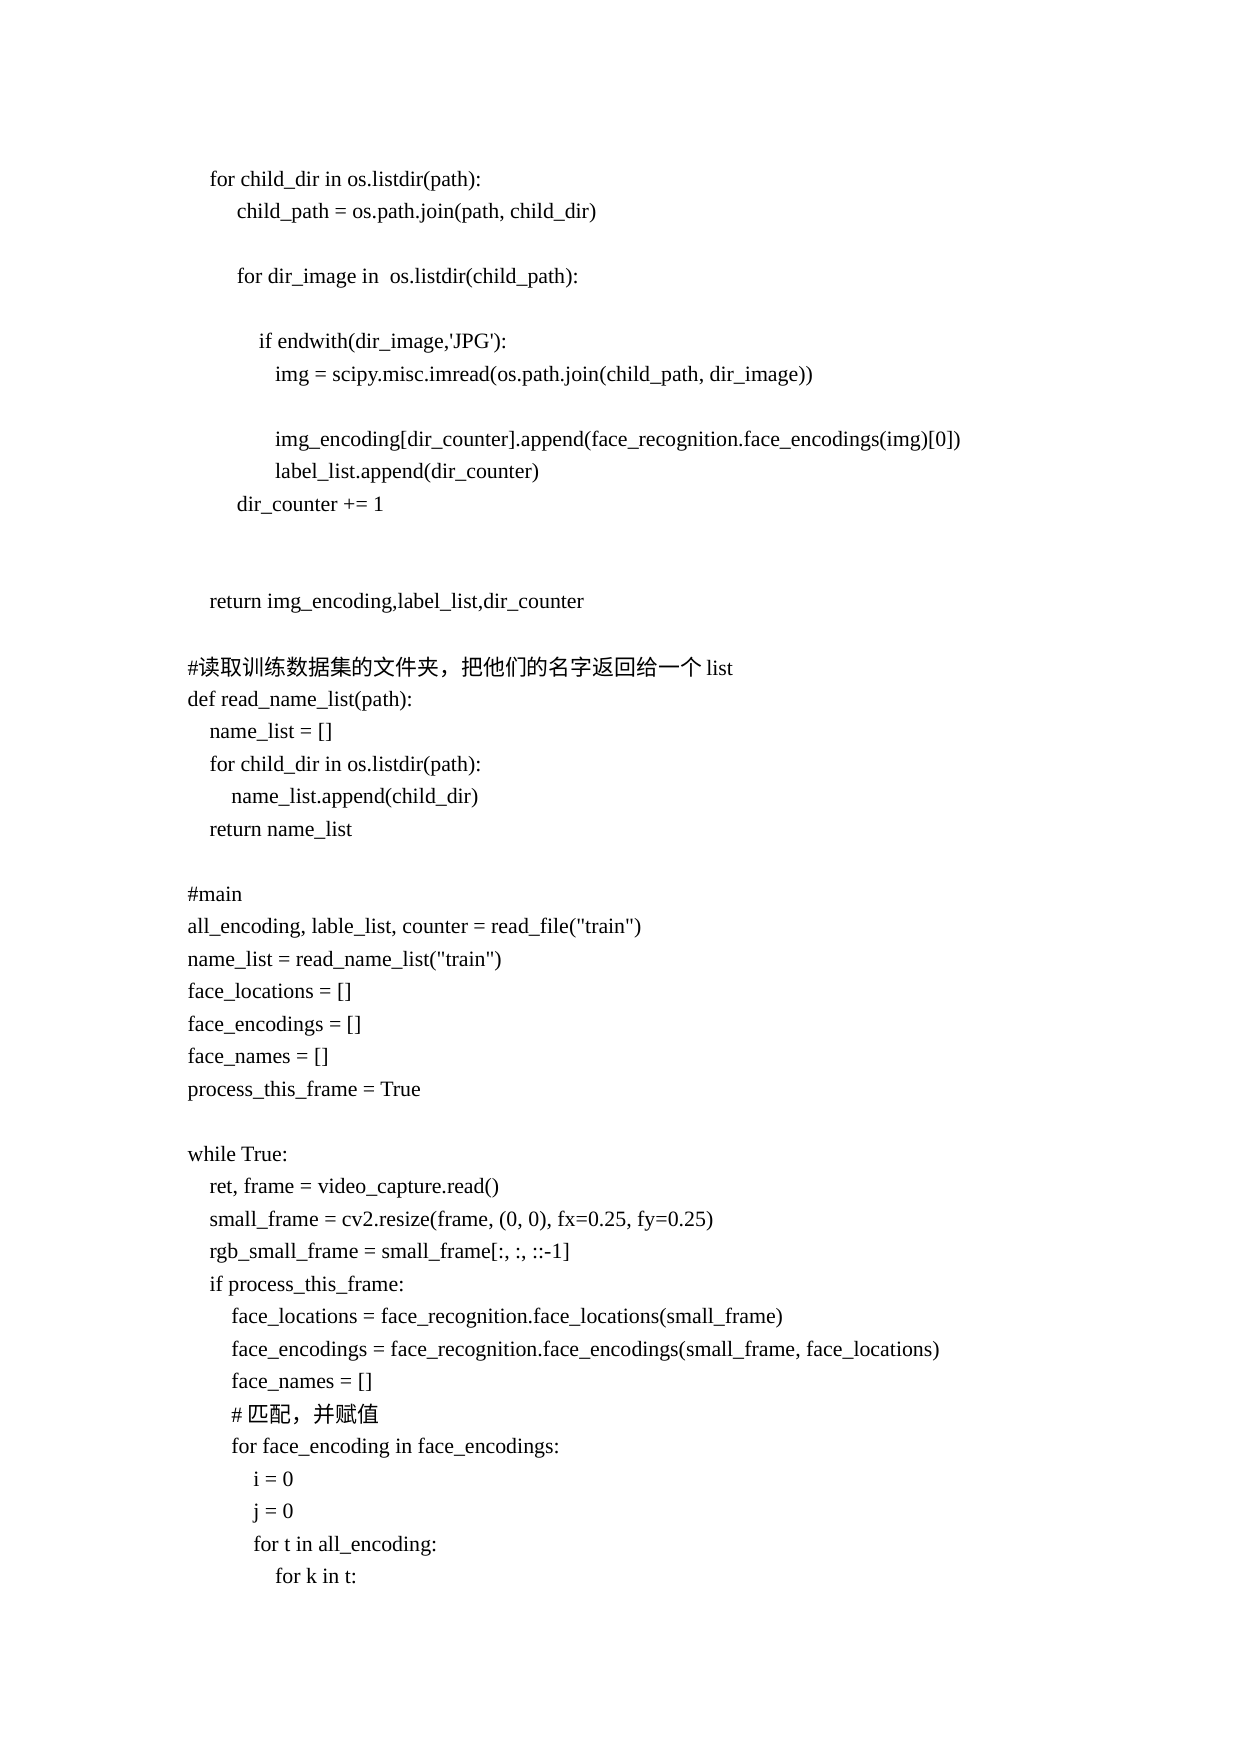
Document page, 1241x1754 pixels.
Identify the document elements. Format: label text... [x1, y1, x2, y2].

text # 匹配，并赋值 [187, 1397, 1053, 1429]
text label_list.append(dir_counter) [187, 454, 1053, 487]
text if process_this_frame: [187, 1267, 1053, 1299]
text #读取训练数据集的文件夹，把他们的名字返回给一个list [187, 649, 1053, 682]
text face_locations = face_recognition.face_locations(small_frame) [187, 1299, 1053, 1332]
text face_encodings = [] [187, 1007, 1053, 1039]
text face_encodings = face_recognition.face_encodings(small_frame, face_locations) [187, 1332, 1053, 1364]
text face_locations = [] [187, 974, 1053, 1007]
text #main [187, 877, 1053, 909]
text return name_list [187, 812, 1053, 844]
text return img_encoding,label_list,dir_counter [187, 584, 1053, 617]
text j = 0 [187, 1494, 1053, 1527]
text def read_name_list(path): [187, 682, 1053, 714]
text for child_dir in os.listdir(path): [187, 162, 1053, 194]
text img_encoding[dir_counter].append(face_recognition.face_encodings(img)[0]) [187, 422, 1053, 454]
text child_path = os.path.join(path, child_dir) [187, 194, 1053, 227]
text process_this_frame = True [187, 1072, 1053, 1104]
text i = 0 [187, 1462, 1053, 1494]
text for t in all_encoding: [187, 1527, 1053, 1559]
text all_encoding, lable_list, counter = read_file("train") [187, 909, 1053, 942]
text for dir_image in os.listdir(child_path): [187, 259, 1053, 292]
text dir_counter += 1 [187, 487, 1053, 519]
text name_list = read_name_list("train") [187, 942, 1053, 974]
text name_list = [] [187, 714, 1053, 747]
text small_frame = cv2.resize(frame, (0, 0), fx=0.25, fy=0.25) [187, 1202, 1053, 1234]
text if endwith(dir_image,'JPG'): [187, 324, 1053, 357]
text img = scipy.misc.imread(os.path.join(child_path, dir_image)) [187, 357, 1053, 389]
text ret, frame = video_capture.read() [187, 1169, 1053, 1202]
text for child_dir in os.listdir(path): [187, 747, 1053, 779]
text for k in t: [187, 1559, 1053, 1592]
text face_names = [] [187, 1364, 1053, 1397]
text while True: [187, 1137, 1053, 1169]
text face_names = [] [187, 1039, 1053, 1072]
text name_list.append(child_dir) [187, 779, 1053, 812]
text for face_encoding in face_encodings: [187, 1429, 1053, 1462]
text rgb_small_frame = small_frame[:, :, ::-1] [187, 1234, 1053, 1267]
